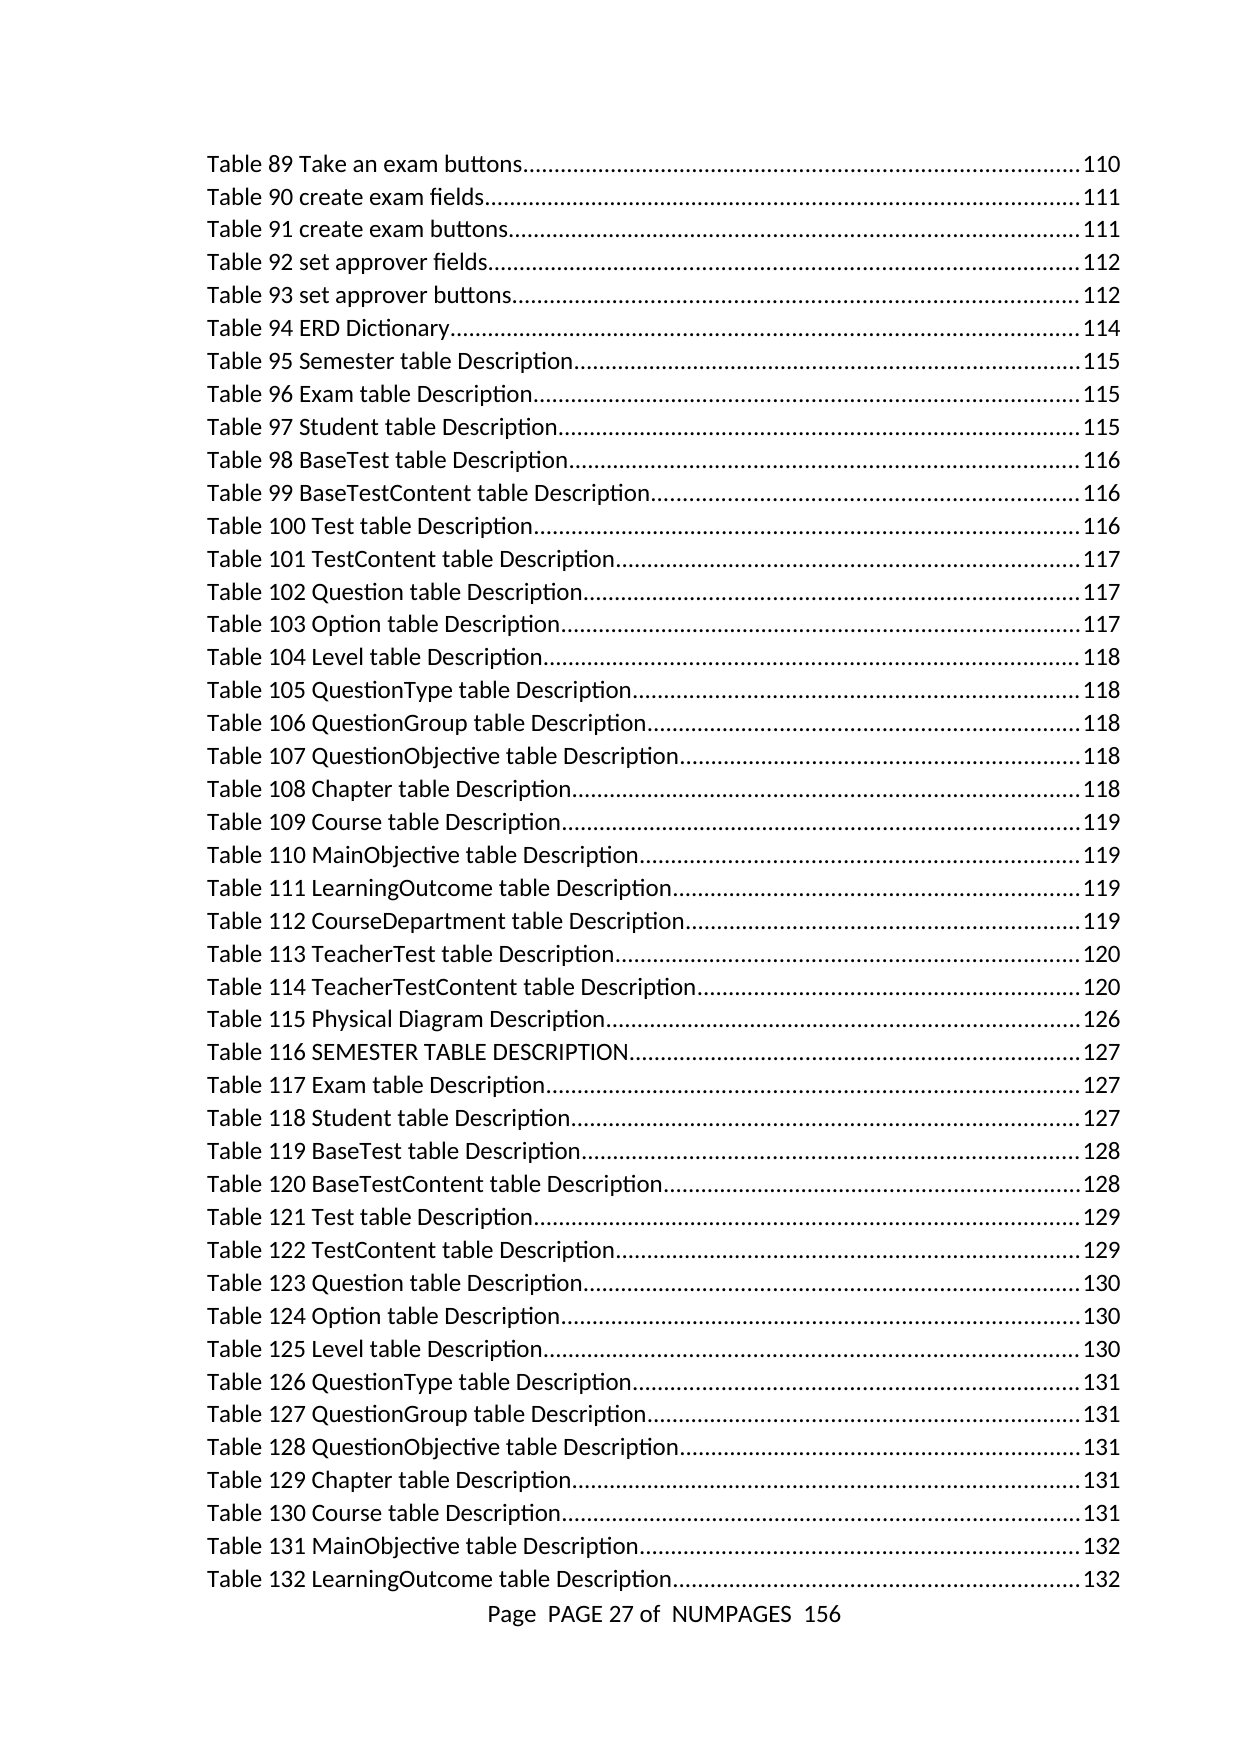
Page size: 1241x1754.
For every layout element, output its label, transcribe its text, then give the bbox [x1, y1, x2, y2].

text Table 121 Test table Description 129 [207, 1201, 1122, 1232]
text Table 116 SEMESTER TABLE DESCRIPTION 127 [207, 1036, 1122, 1067]
text Table 127 QuestionGroup table Description 131 [207, 1398, 1122, 1429]
text Table 112 CourseDepartment table Description 119 [207, 905, 1122, 935]
text Table 105 QuestionType table Description 118 [207, 674, 1122, 705]
text Table 104 Level table Description 118 [207, 641, 1122, 672]
text Table 91 create exam buttons 111 [207, 213, 1122, 244]
text Table 114 TeacherTestContent table Description 120 [207, 971, 1122, 1001]
text Table 125 Level table Description 130 [207, 1333, 1122, 1363]
text Table 92 set approver fields 112 [207, 246, 1122, 277]
text Table 120 BaseTestContent table Description 128 [207, 1168, 1122, 1199]
text Table 106 QuestionGroup table Description 118 [207, 707, 1122, 738]
text Table 100 Test table Description 116 [207, 510, 1122, 540]
text Table 94 ERD Dictionary 114 [207, 312, 1122, 343]
text Table 115 Physical Diagram Description 126 [207, 1003, 1122, 1034]
text Table 113 TeacherTest table Description 120 [207, 938, 1122, 968]
text Table 93 set approver buttons 112 [207, 279, 1122, 310]
text Table 99 BaseTestContent table Description 116 [207, 477, 1122, 507]
text Table 89 Take an exam buttons 110 [207, 148, 1122, 178]
text Table 96 Exam table Description 115 [207, 378, 1122, 409]
text Table 128 QuestionObjective table Description 131 [207, 1431, 1122, 1462]
text Table 95 Semester table Description 115 [207, 345, 1122, 376]
text Table 101 TestContent table Description 117 [207, 543, 1122, 573]
text Table 126 QuestionType table Description 131 [207, 1366, 1122, 1396]
text Table 90 create exam fields 111 [207, 181, 1122, 211]
text Table 119 BaseTest table Description 128 [207, 1135, 1122, 1166]
text Table 131 MainObjective table Description 132 [207, 1530, 1122, 1561]
text Table 97 Student table Description 115 [207, 411, 1122, 442]
text Table 98 BaseTest table Description 116 [207, 444, 1122, 474]
text Table 107 QuestionObjective table Description 118 [207, 740, 1122, 771]
text Table 123 Question table Description 130 [207, 1267, 1122, 1297]
text Table 118 Student table Description 127 [207, 1102, 1122, 1133]
text Table 132 LearningOutcome table Description 132 [207, 1563, 1122, 1594]
text Table 110 MainObjective table Description 119 [207, 839, 1122, 869]
text Table 117 Exam table Description 127 [207, 1069, 1122, 1100]
text Table 103 Option table Description 117 [207, 608, 1122, 639]
text Table 108 Chapter table Description 118 [207, 773, 1122, 804]
text Table 109 Course table Description 119 [207, 806, 1122, 837]
text Table 111 LearningOutcome table Description 119 [207, 872, 1122, 902]
text Table 102 Question table Description 117 [207, 576, 1122, 606]
text Table 130 Course table Description 131 [207, 1497, 1122, 1528]
text Table 122 TestContent table Description 129 [207, 1234, 1122, 1264]
text Table 124 Option table Description 130 [207, 1300, 1122, 1330]
text Table 129 Chapter table Description 131 [207, 1464, 1122, 1495]
